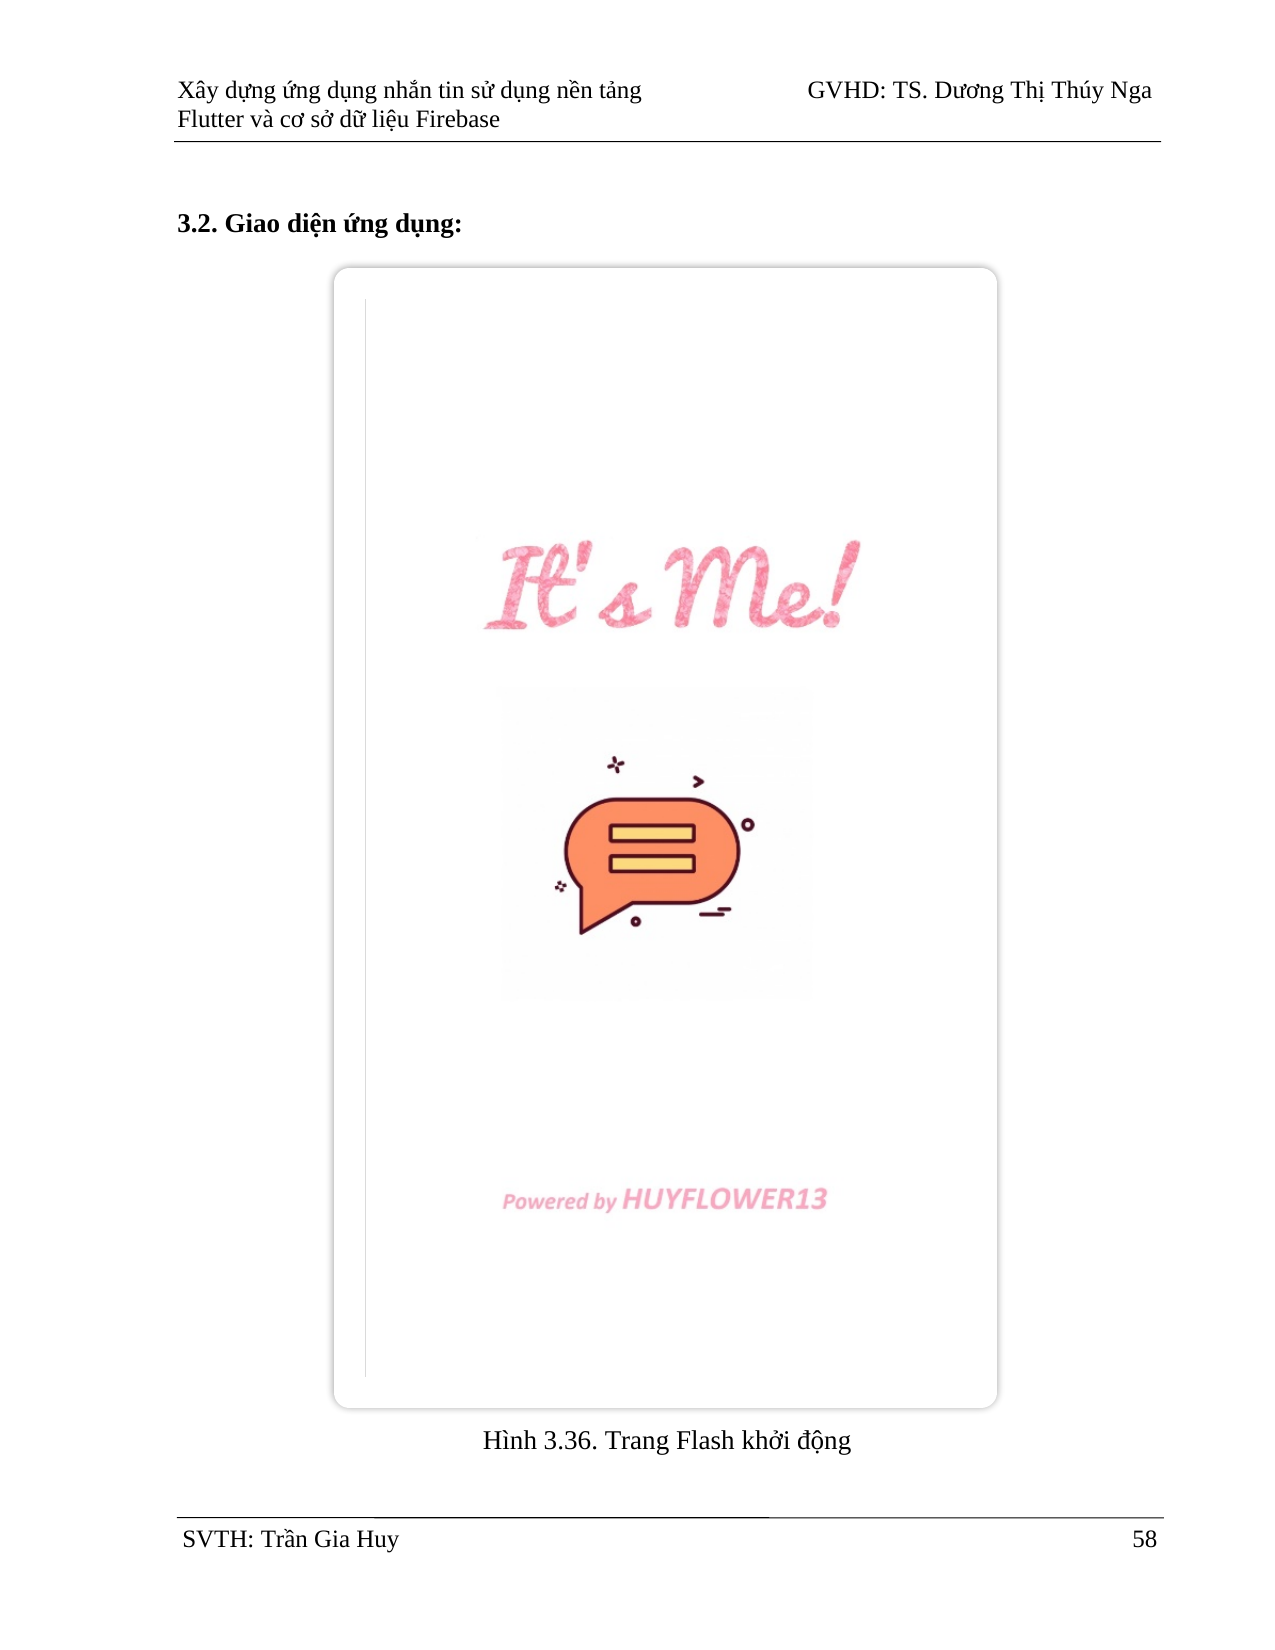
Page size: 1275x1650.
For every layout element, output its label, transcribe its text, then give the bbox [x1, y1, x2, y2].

picture [365, 299, 965, 1377]
text 3.2. Giao diện ứng dụng: [177, 207, 1157, 238]
